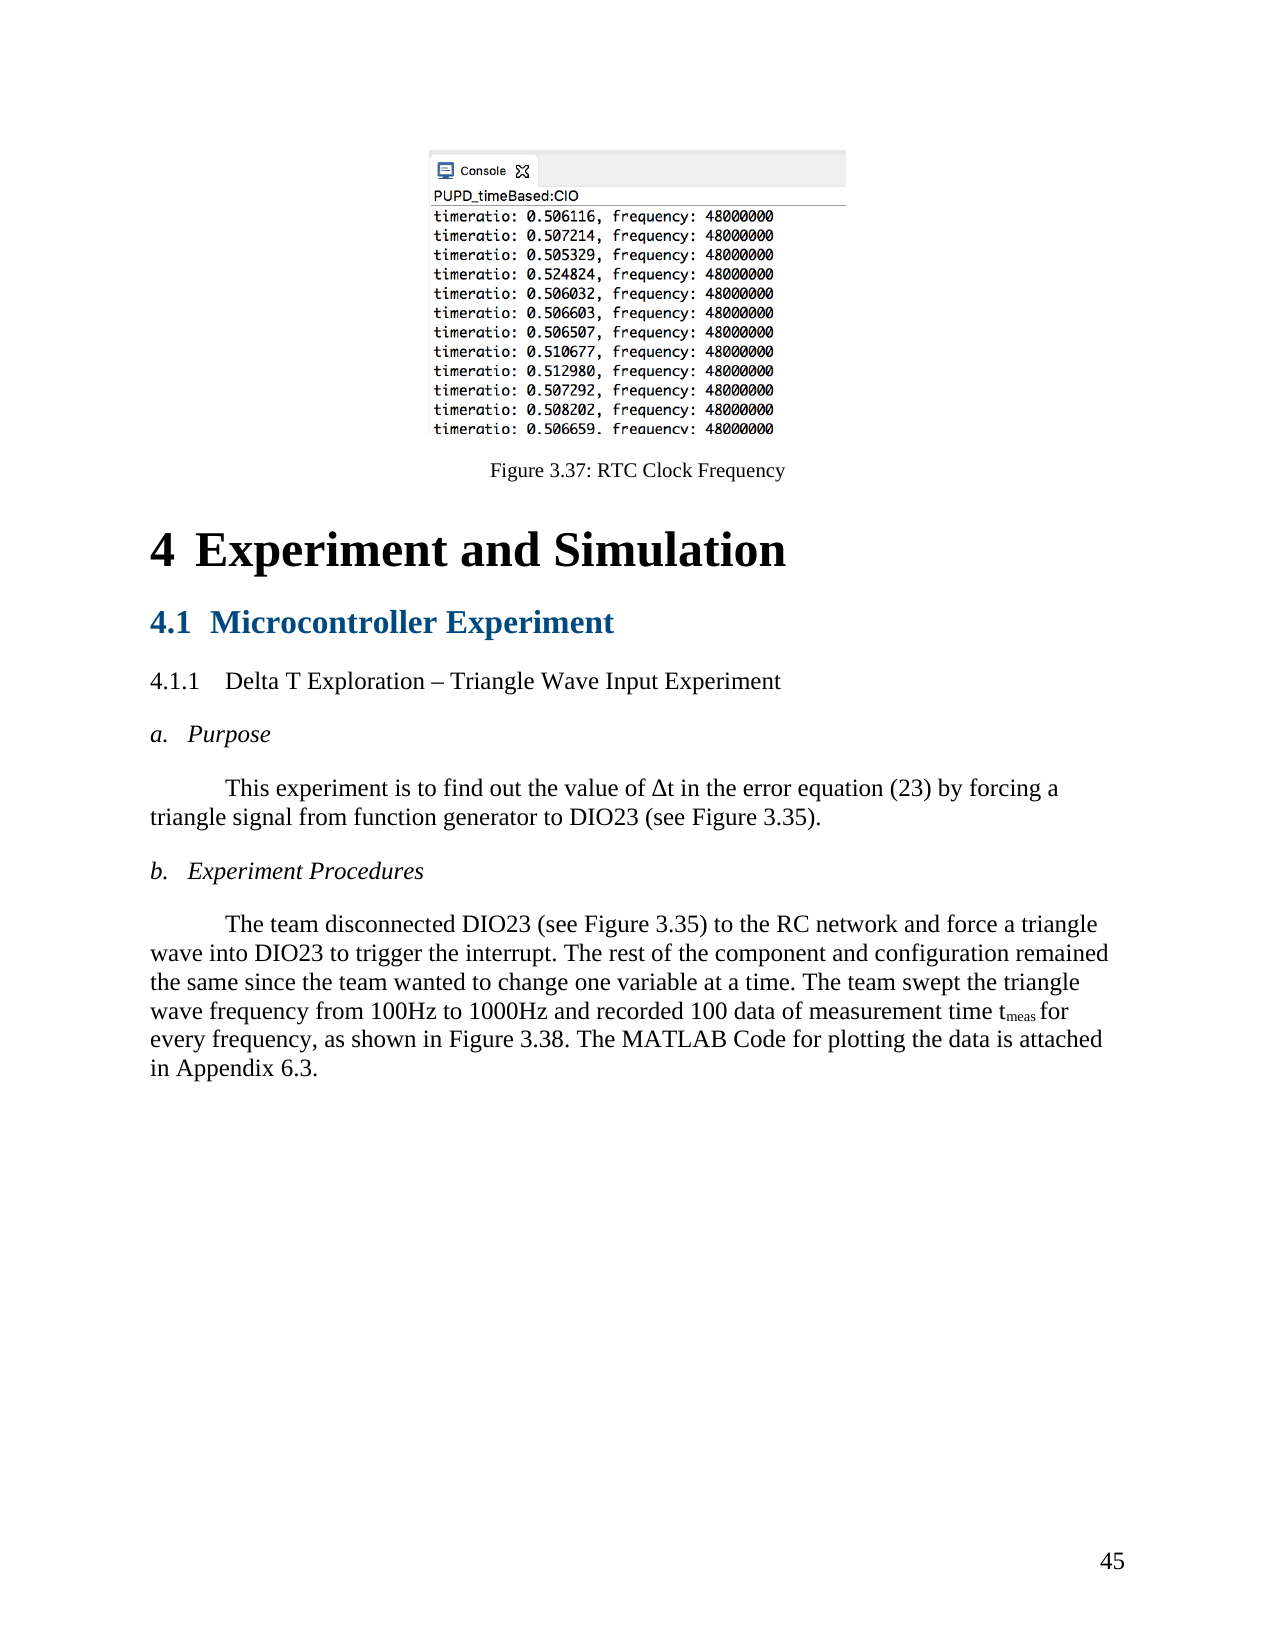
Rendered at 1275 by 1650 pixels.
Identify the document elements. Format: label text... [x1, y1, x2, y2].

subtitle Delta T Exploration – Triangle Wave Input Experiment [150, 666, 1125, 694]
picture [428, 150, 847, 434]
subtitle Experiment Procedures [150, 856, 1125, 884]
subtitle Purpose [150, 719, 1125, 748]
subtitle Experiment and Simulation [150, 520, 1125, 577]
subtitle Microcontroller Experiment [150, 602, 1125, 641]
